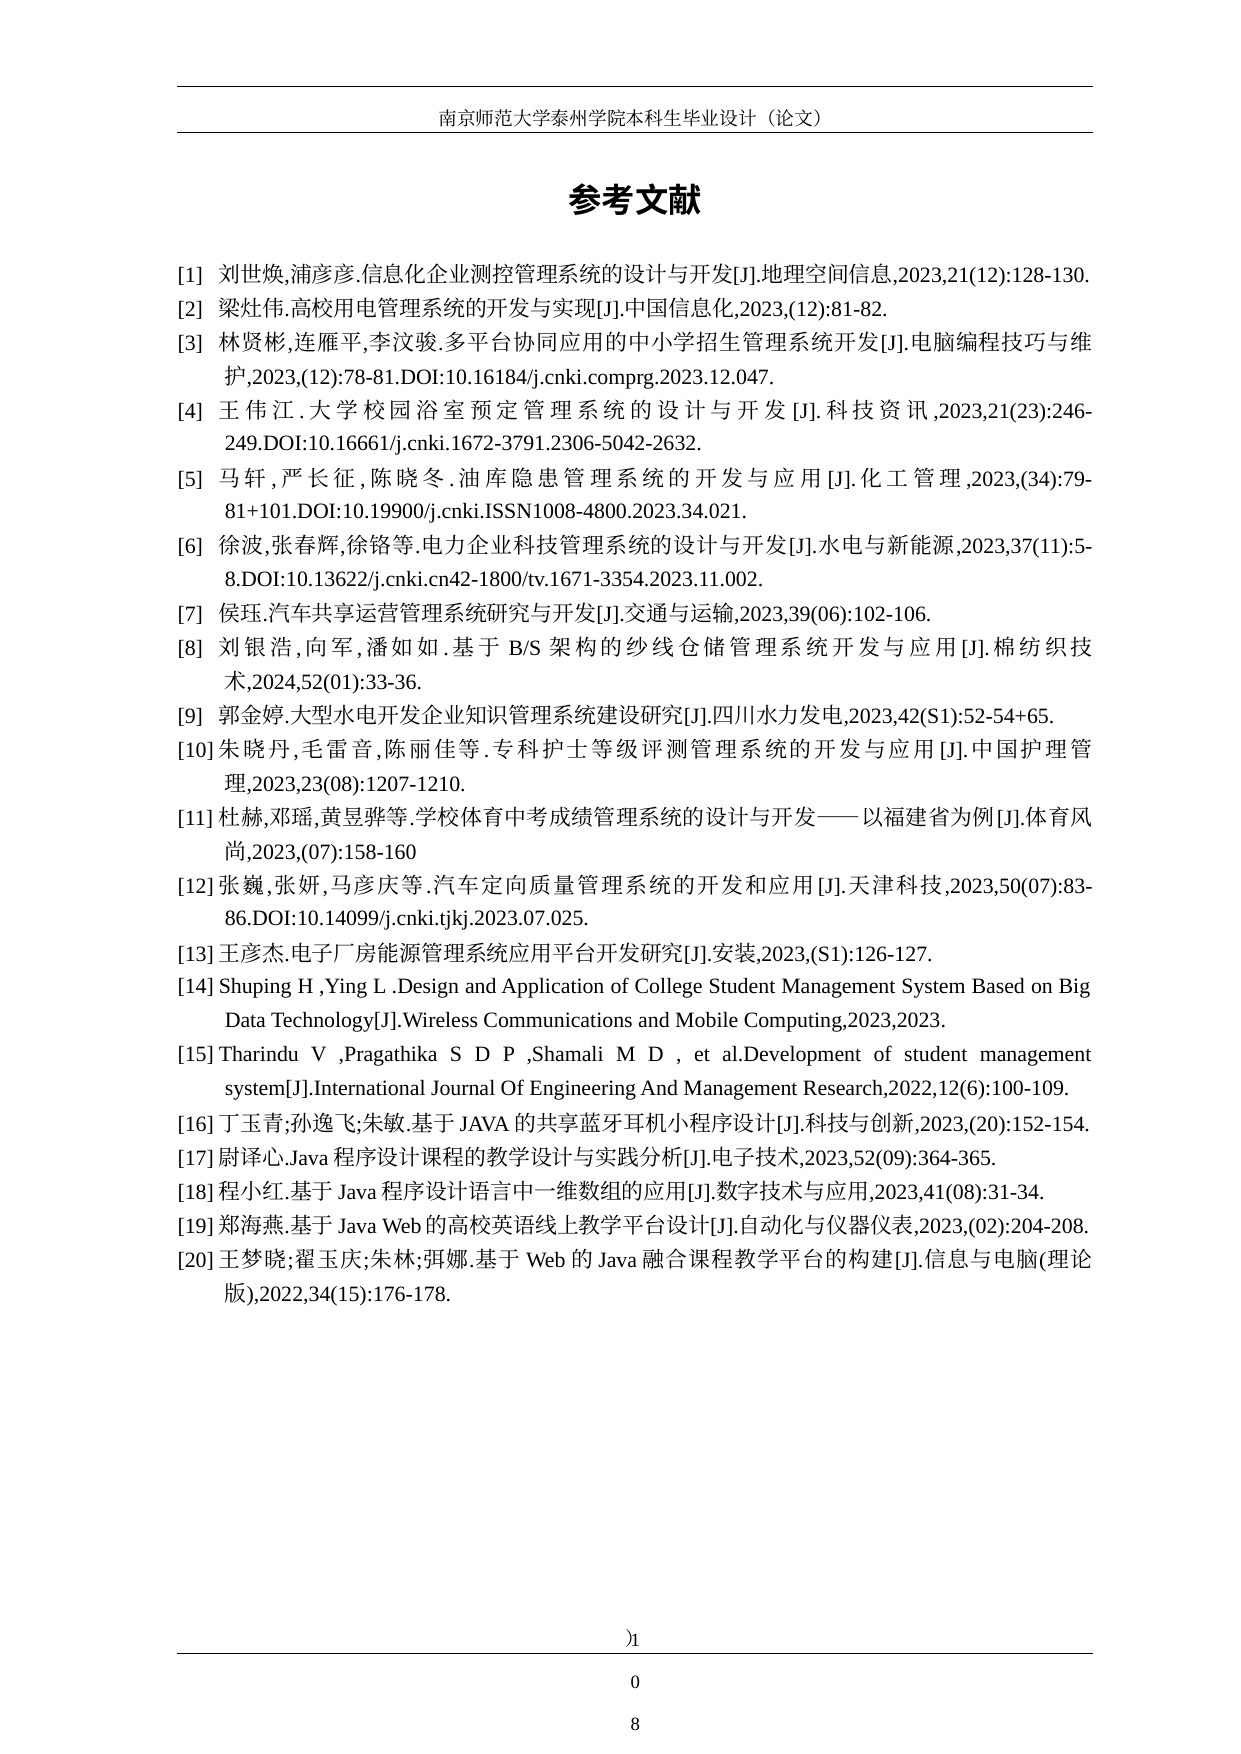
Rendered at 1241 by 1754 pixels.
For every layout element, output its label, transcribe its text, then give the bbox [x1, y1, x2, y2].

list 王伟江.大学校园浴室预定管理系统的设计与开发[J].科技资讯,2023,21(23):246-249.DOI:10.16661/j.cnki.1672-3791.2306-5042-2632. [177, 392, 1093, 459]
list 刘世焕,浦彦彦.信息化企业测控管理系统的设计与开发[J].地理空间信息,2023,21(12):128-130. [177, 256, 1093, 290]
list Shuping H ,Ying L .Design and Application of College Student Management System Based on Big Data Technology[J].Wireless Communications and Mobile Computing,2023,2023. [177, 969, 1093, 1037]
list 侯珏.汽车共享运营管理系统研究与开发[J].交通与运输,2023,39(06):102-106. [177, 595, 1093, 629]
list 刘银浩,向军,潘如如.基于B/S架构的纱线仓储管理系统开发与应用[J].棉纺织技术,2024,52(01):33-36. [177, 629, 1093, 697]
list 杜赫,邓瑶,黄昱骅等.学校体育中考成绩管理系统的设计与开发——以福建省为例[J].体育风尚,2023,(07):158-160 [177, 799, 1093, 867]
list 郭金婷.大型水电开发企业知识管理系统建设研究[J].四川水力发电,2023,42(S1):52-54+65. [177, 697, 1093, 731]
list 朱晓丹,毛雷音,陈丽佳等.专科护士等级评测管理系统的开发与应用[J].中国护理管理,2023,23(08):1207-1210. [177, 731, 1093, 799]
list 林贤彬,连雁平,李汶骏.多平台协同应用的中小学招生管理系统开发[J].电脑编程技巧与维护,2023,(12):78-81.DOI:10.16184/j.cnki.comprg.2023.12.047. [177, 324, 1093, 392]
list 马轩,严长征,陈晓冬.油库隐患管理系统的开发与应用[J].化工管理,2023,(34):79-81+101.DOI:10.19900/j.cnki.ISSN1008-4800.2023.34.021. [177, 459, 1093, 527]
text 参考文献 [177, 164, 1093, 232]
list 丁玉青;孙逸飞;朱敏.基于JAVA的共享蓝牙耳机小程序设计[J].科技与创新,2023,(20):152-154. [177, 1105, 1093, 1139]
list 梁灶伟.高校用电管理系统的开发与实现[J].中国信息化,2023,(12):81-82. [177, 290, 1093, 324]
list Tharindu V ,Pragathika S D P ,Shamali M D , et al.Development of student management system[J].International Journal Of Engineering And Management Research,2022,12(6):100-109. [177, 1037, 1093, 1105]
list 徐波,张春辉,徐铬等.电力企业科技管理系统的设计与开发[J].水电与新能源,2023,37(11):5-8.DOI:10.13622/j.cnki.cn42-1800/tv.1671-3354.2023.11.002. [177, 527, 1093, 595]
list 王彦杰.电子厂房能源管理系统应用平台开发研究[J].安装,2023,(S1):126-127. [177, 935, 1093, 969]
list 张巍,张妍,马彦庆等.汽车定向质量管理系统的开发和应用[J].天津科技,2023,50(07):83-86.DOI:10.14099/j.cnki.tjkj.2023.07.025. [177, 867, 1093, 935]
list 郑海燕.基于Java Web的高校英语线上教学平台设计[J].自动化与仪器仪表,2023,(02):204-208. [177, 1207, 1093, 1241]
list 尉译心.Java程序设计课程的教学设计与实践分析[J].电子技术,2023,52(09):364-365. [177, 1139, 1093, 1173]
list 王梦晓;翟玉庆;朱林;弭娜.基于Web的Java融合课程教学平台的构建[J].信息与电脑(理论版),2022,34(15):176-178. [177, 1241, 1093, 1308]
list 程小红.基于Java程序设计语言中一维数组的应用[J].数字技术与应用,2023,41(08):31-34. [177, 1173, 1093, 1207]
